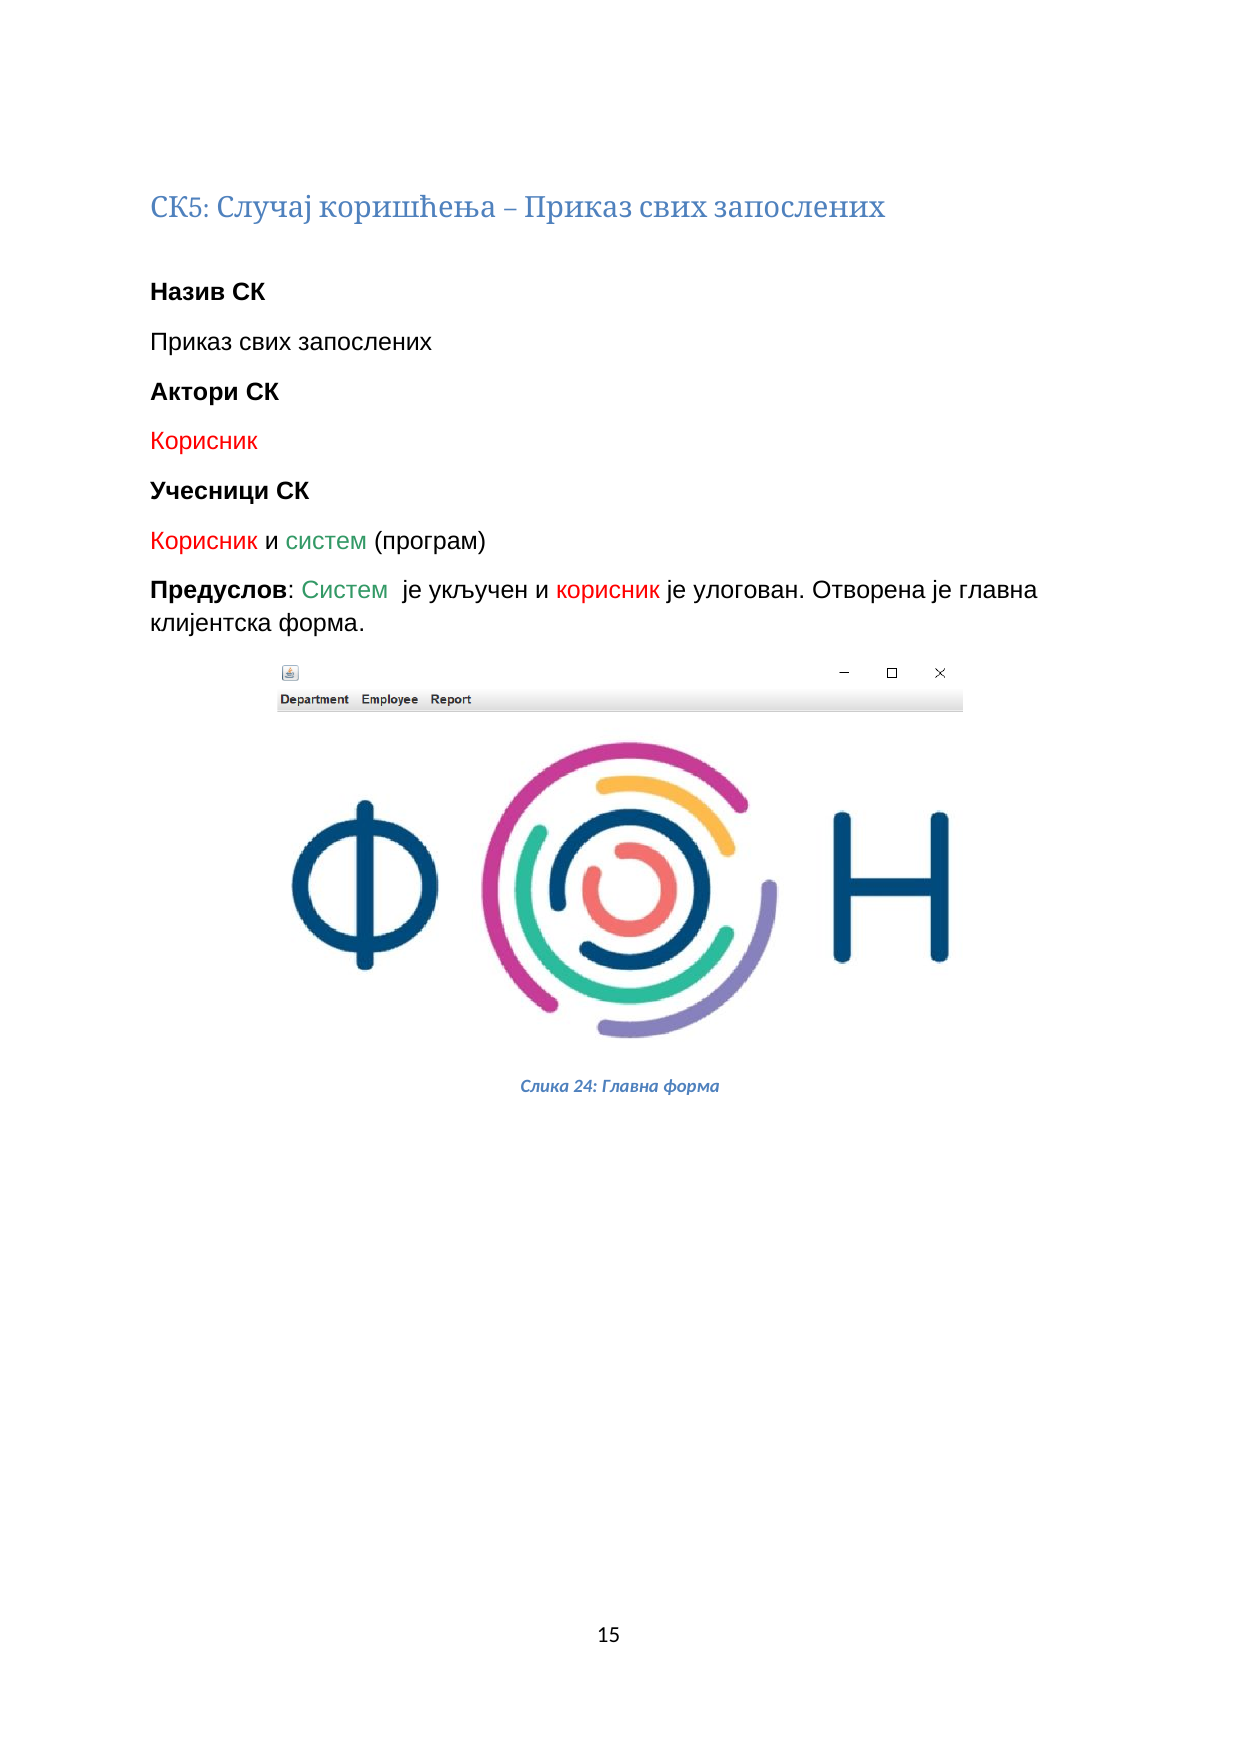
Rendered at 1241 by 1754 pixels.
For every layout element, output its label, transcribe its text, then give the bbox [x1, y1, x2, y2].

text Учесници СК [150, 476, 1090, 505]
text Корисник и систем (програм) [150, 526, 1090, 554]
text Предуслов: Систем је укључен и корисник je улогован. Отворена је главна клијентска форма. [150, 575, 1090, 637]
text Назив СК [150, 277, 1090, 306]
subtitle СК5: Случај коришћења – Приказ свих запослених [150, 191, 1090, 225]
text Приказ свих запослених [150, 327, 1090, 356]
text Слика 24: Главна форма [150, 1074, 1090, 1097]
picture [277, 658, 963, 1053]
text Актори СК [150, 377, 1090, 405]
text Корисник [150, 426, 1090, 455]
